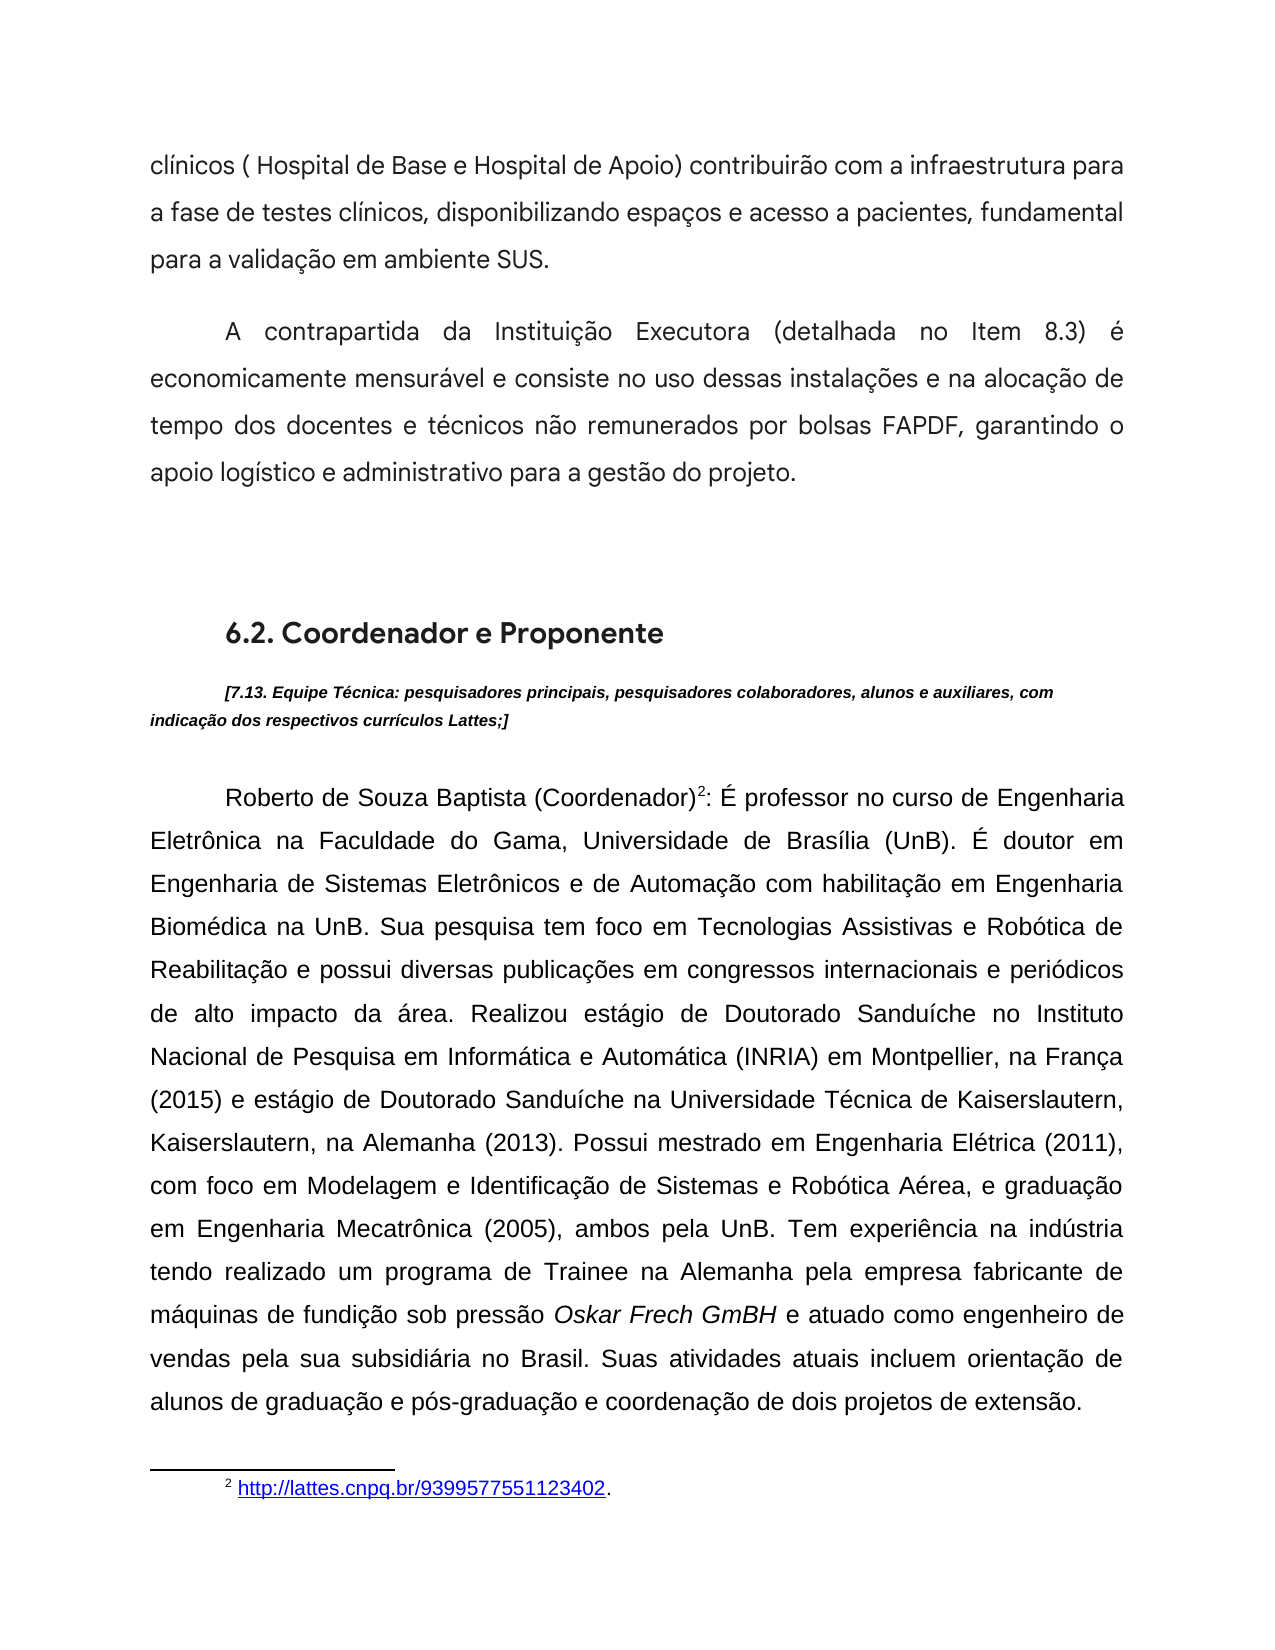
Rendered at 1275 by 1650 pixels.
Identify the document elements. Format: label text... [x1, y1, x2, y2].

subtitle 6.2. Coordenador e Proponente [150, 615, 1125, 652]
text [7.13. Equipe Técnica: pesquisadores principais, pesquisadores colaboradores, alunos e auxiliares, com indicação dos respectivos currículos Lattes;] [150, 682, 1125, 730]
text Roberto de Souza Baptista (Coordenador): É professor no curso de Engenharia Eletrônica na Faculdade do Gama, Universidade de Brasília (UnB). É doutor em Engenharia de Sistemas Eletrônicos e de Automação com habilitação em Engenharia Biomédica na UnB. Sua pesquisa tem foco em Tecnologias Assistivas e Robótica de Reabilitação e possui diversas publicações em congressos internacionais e periódicos de alto impacto da área. Realizou estágio de Doutorado Sanduíche no Instituto Nacional de Pesquisa em Informática e Automática (INRIA) em Montpellier, na França (2015) e estágio de Doutorado Sanduíche na Universidade Técnica de Kaiserslautern, Kaiserslautern, na Alemanha (2013). Possui mestrado em Engenharia Elétrica (2011), com foco em Modelagem e Identificação de Sistemas e Robótica Aérea, e graduação em Engenharia Mecatrônica (2005), ambos pela UnB. Tem experiência na indústria tendo realizado um programa de Trainee na Alemanha pela empresa fabricante de máquinas de fundição sob pressão Oskar Frech GmBH e atuado como engenheiro de vendas pela sua subsidiária no Brasil. Suas atividades atuais incluem orientação de alunos de graduação e pós-graduação e coordenação de dois projetos de extensão. [150, 783, 1125, 1416]
text A contrapartida da Instituição Executora (detalhada no Item 8.3) é economicamente mensurável e consiste no uso dessas instalações e na alocação de tempo dos docentes e técnicos não remunerados por bolsas FAPDF, garantindo o apoio logístico e administrativo para a gestão do projeto. [150, 316, 1125, 488]
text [150, 150, 1125, 275]
